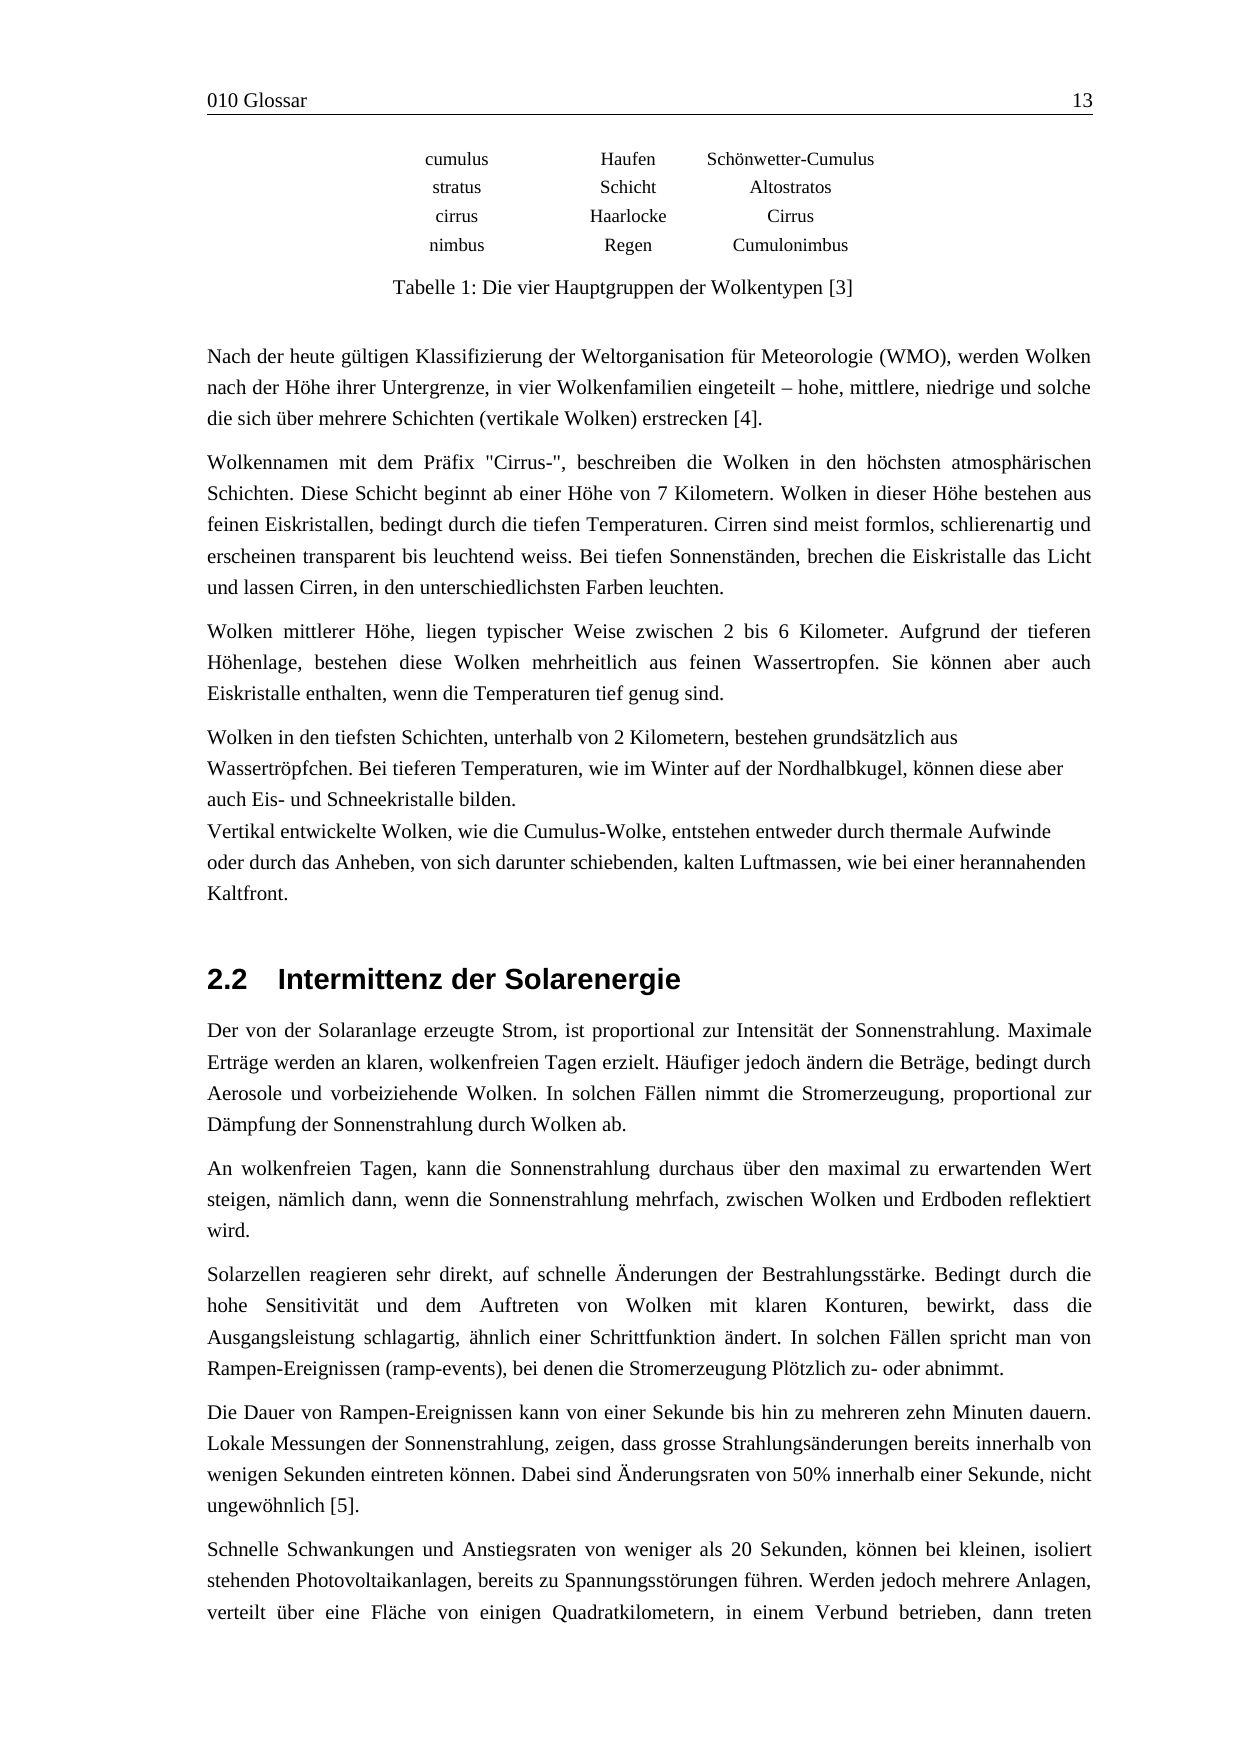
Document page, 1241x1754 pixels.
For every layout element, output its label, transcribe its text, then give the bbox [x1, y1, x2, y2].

table_cell Haarlocke [554, 205, 702, 234]
text Nach der heute gültigen Klassifizierung der Weltorganisation für Meteorologie (WMO), werden Wolken nach der Höhe ihrer Untergrenze, in vier Wolkenfamilien eingeteilt – hohe, mittlere, niedrige und solche die sich über mehrere Schichten (vertikale Wolken) erstrecken [4]. [207, 343, 1093, 430]
table_cell stratus [359, 176, 554, 205]
table_cell Schicht [554, 176, 702, 205]
text Wolken in den tiefsten Schichten, unterhalb von 2 Kilometern, bestehen grundsätzlich aus Wassertröpfchen. Bei tieferen Temperaturen, wie im Winter auf der Nordhalbkugel, können diese aber auch Eis- und Schneekristalle bilden. Vertikal entwickelte Wolken, wie die Cumulus-Wolke, entstehen entweder durch thermale Aufwinde oder durch das Anheben, von sich darunter schiebenden, kalten Luftmassen, wie bei einer herannahenden Kaltfront. [207, 725, 1093, 905]
text Wolkennamen mit dem Präfix "Cirrus-", beschreiben die Wolken in den höchsten atmosphärischen Schichten. Diese Schicht beginnt ab einer Höhe von 7 Kilometern. Wolken in dieser Höhe bestehen aus feinen Eiskristallen, bedingt durch die tiefen Temperaturen. Cirren sind meist formlos, schlierenartig und erscheinen transparent bis leuchtend weiss. Bei tiefen Sonnenständen, brechen die Eiskristalle das Licht und lassen Cirren, in den unterschiedlichsten Farben leuchten. [207, 450, 1093, 599]
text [207, 1537, 1093, 1624]
text Solarzellen reagieren sehr direkt, auf schnelle Änderungen der Bestrahlungsstärke. Bedingt durch die hohe Sensitivität und dem Auftreten von Wolken mit klaren Konturen, bewirkt, dass die Ausgangsleistung schlagartig, ähnlich einer Schrittfunktion ändert. In solchen Fällen spricht man von Rampen-Ereignissen (ramp-events), bei denen die Stromerzeugung Plötzlich zu- oder abnimmt. [207, 1262, 1093, 1380]
table_cell cirrus [359, 205, 554, 234]
table_cell Schönwetter-Cumulus [702, 148, 879, 176]
table_cell Cirrus [702, 205, 879, 234]
subtitle Intermittenz der Solarenergie [207, 962, 1093, 996]
table_cell cumulus [359, 148, 554, 176]
table_cell Haufen [554, 148, 702, 176]
table_cell Cumulonimbus [702, 234, 879, 262]
text An wolkenfreien Tagen, kann die Sonnenstrahlung durchaus über den maximal zu erwartenden Wert steigen, nämlich dann, wenn die Sonnenstrahlung mehrfach, zwischen Wolken und Erdboden reflektiert wird. [207, 1156, 1093, 1242]
text Tabelle 1: Die vier Hauptgruppen der Wolkentypen [3] [356, 275, 1093, 299]
table_cell Altostratos [702, 176, 879, 205]
text Die Dauer von Rampen-Ereignissen kann von einer Sekunde bis hin zu mehreren zehn Minuten dauern. Lokale Messungen der Sonnenstrahlung, zeigen, dass grosse Strahlungsänderungen bereits innerhalb von wenigen Sekunden eintreten können. Dabei sind Änderungsraten von 50% innerhalb einer Sekunde, nicht ungewöhnlich [5]. [207, 1399, 1093, 1517]
text Wolken mittlerer Höhe, liegen typischer Weise zwischen 2 bis 6 Kilometer. Aufgrund der tieferen Höhenlage, bestehen diese Wolken mehrheitlich aus feinen Wassertropfen. Sie können aber auch Eiskristalle enthalten, wenn die Temperaturen tief genug sind. [207, 618, 1093, 705]
table_cell nimbus [359, 234, 554, 262]
table_cell Regen [554, 234, 702, 262]
text Der von der Solaranlage erzeugte Strom, ist proportional zur Intensität der Sonnenstrahlung. Maximale Erträge werden an klaren, wolkenfreien Tagen erzielt. Häufiger jedoch ändern die Beträge, bedingt durch Aerosole und vorbeiziehende Wolken. In solchen Fällen nimmt die Stromerzeugung, proportional zur Dämpfung der Sonnenstrahlung durch Wolken ab. [207, 1018, 1093, 1136]
